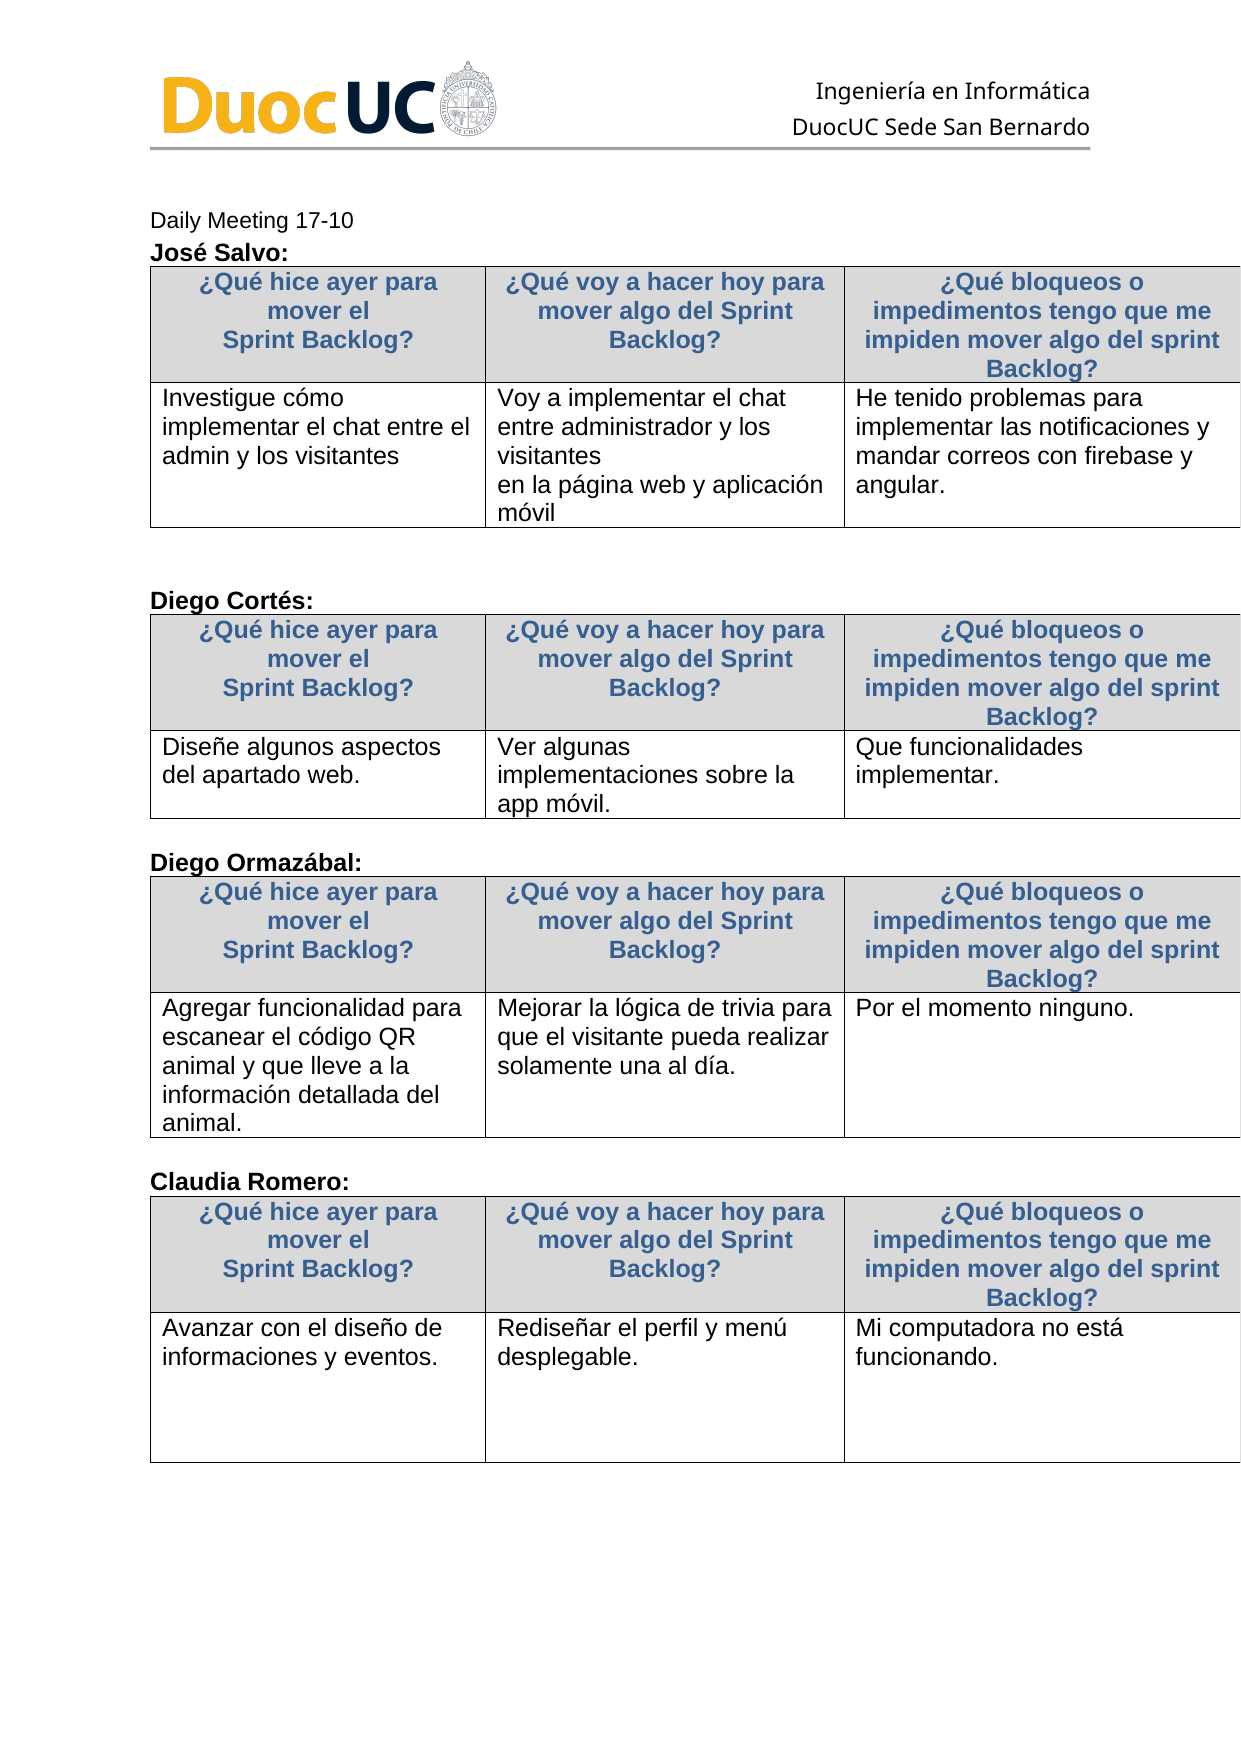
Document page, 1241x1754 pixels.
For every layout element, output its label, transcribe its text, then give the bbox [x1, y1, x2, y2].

text Diego Cortés: [150, 586, 1090, 614]
text Claudia Romero: [150, 1167, 1090, 1196]
text Diego Ormazábal: [150, 847, 1090, 876]
text José Salvo: [150, 237, 1090, 266]
picture [159, 56, 501, 141]
subtitle Daily Meeting 17-10 [150, 207, 1090, 234]
